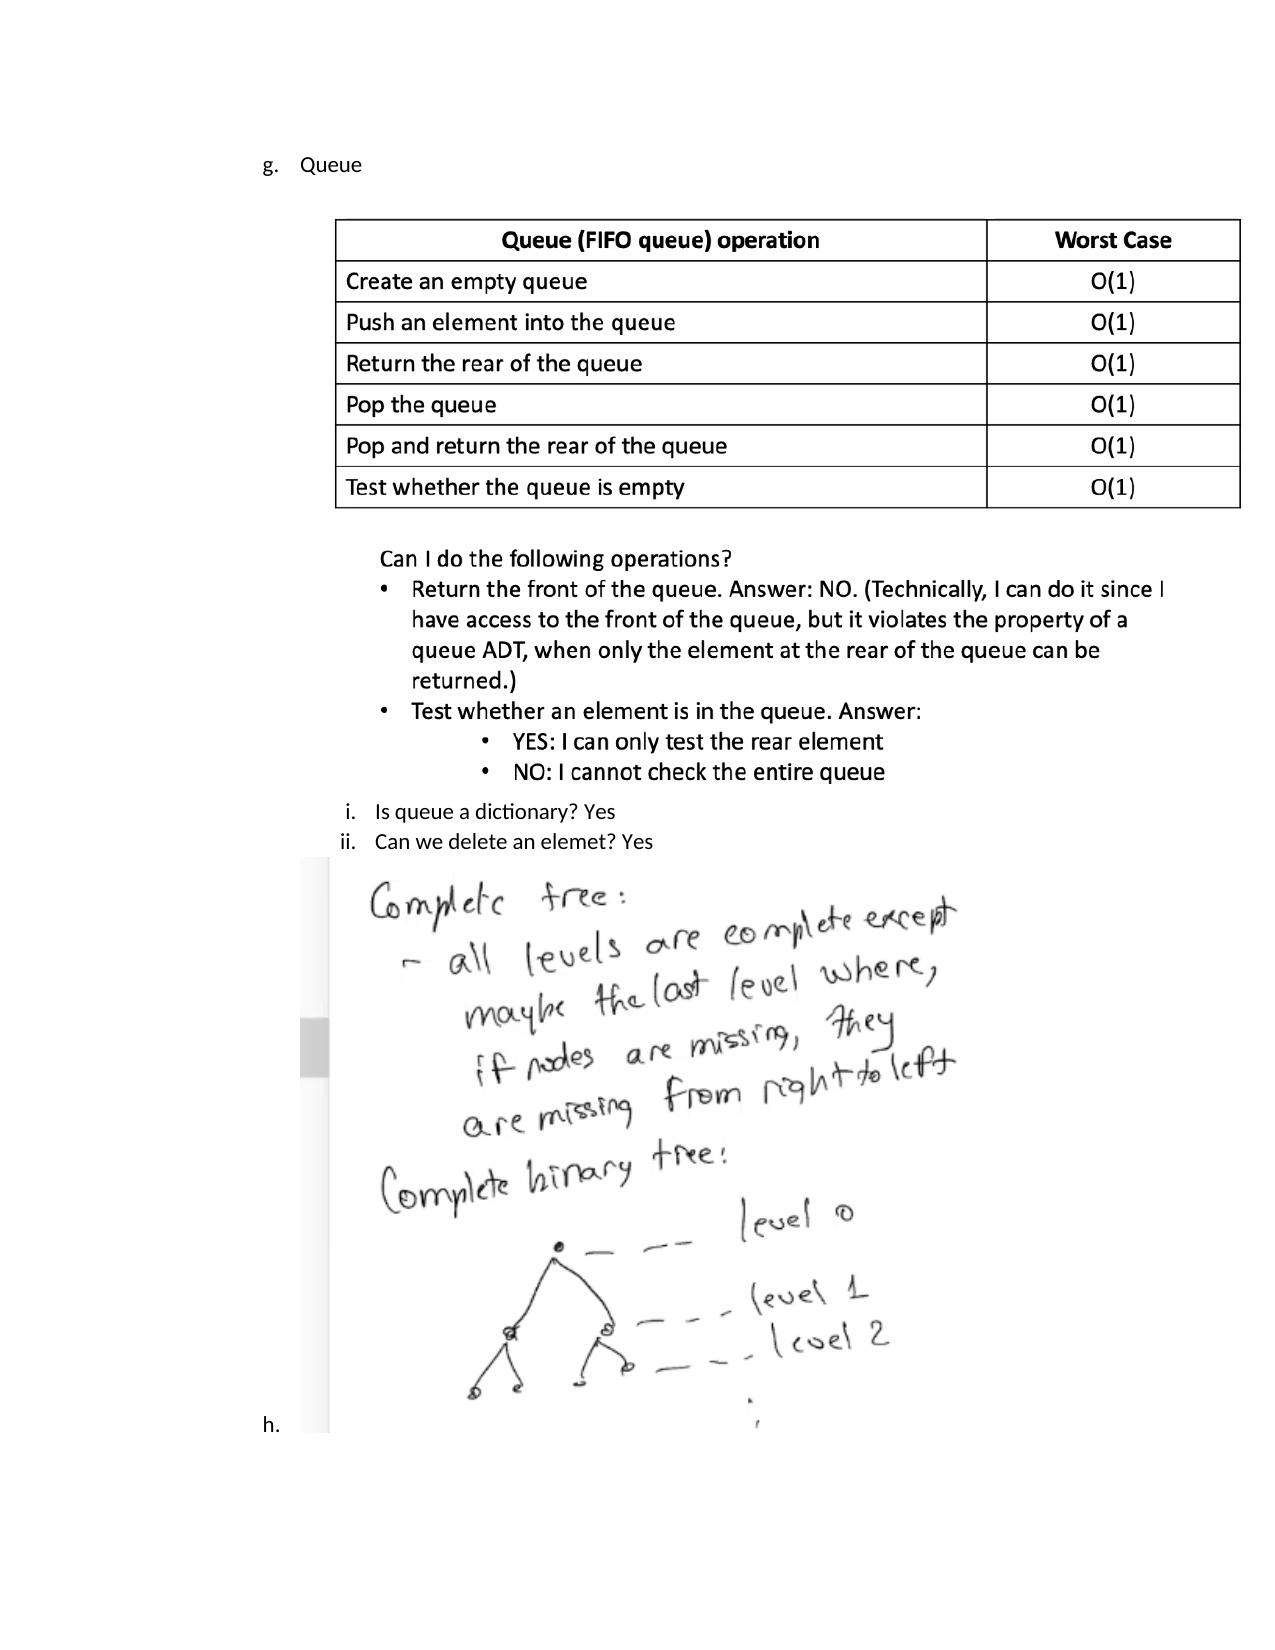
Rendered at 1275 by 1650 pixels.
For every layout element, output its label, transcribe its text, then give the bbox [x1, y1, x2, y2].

list Is queue a dictionary? Yes [356, 797, 1125, 825]
picture [300, 180, 1275, 795]
list Can we delete an elemet? Yes [356, 827, 1125, 855]
picture [300, 857, 1022, 1433]
